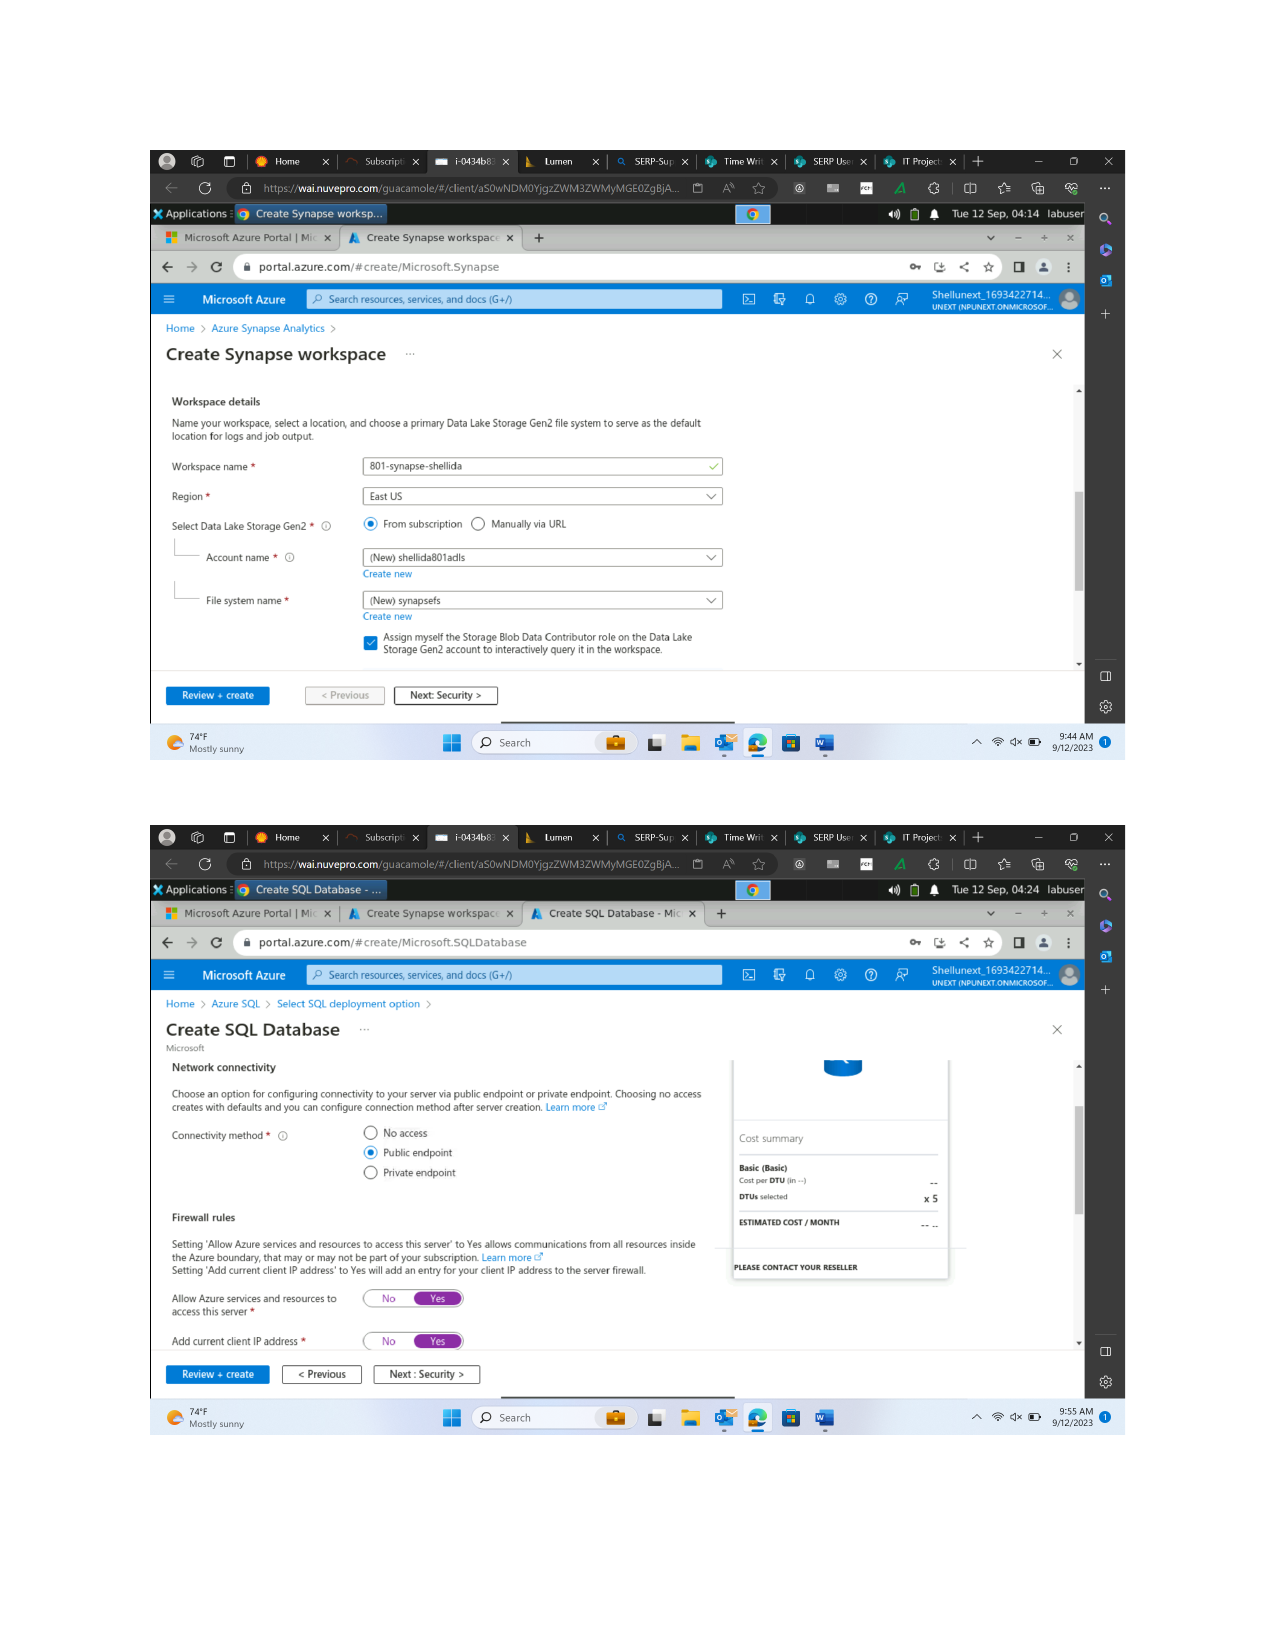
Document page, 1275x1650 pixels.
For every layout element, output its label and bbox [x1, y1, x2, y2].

picture [150, 825, 1125, 1435]
picture [150, 150, 1125, 760]
